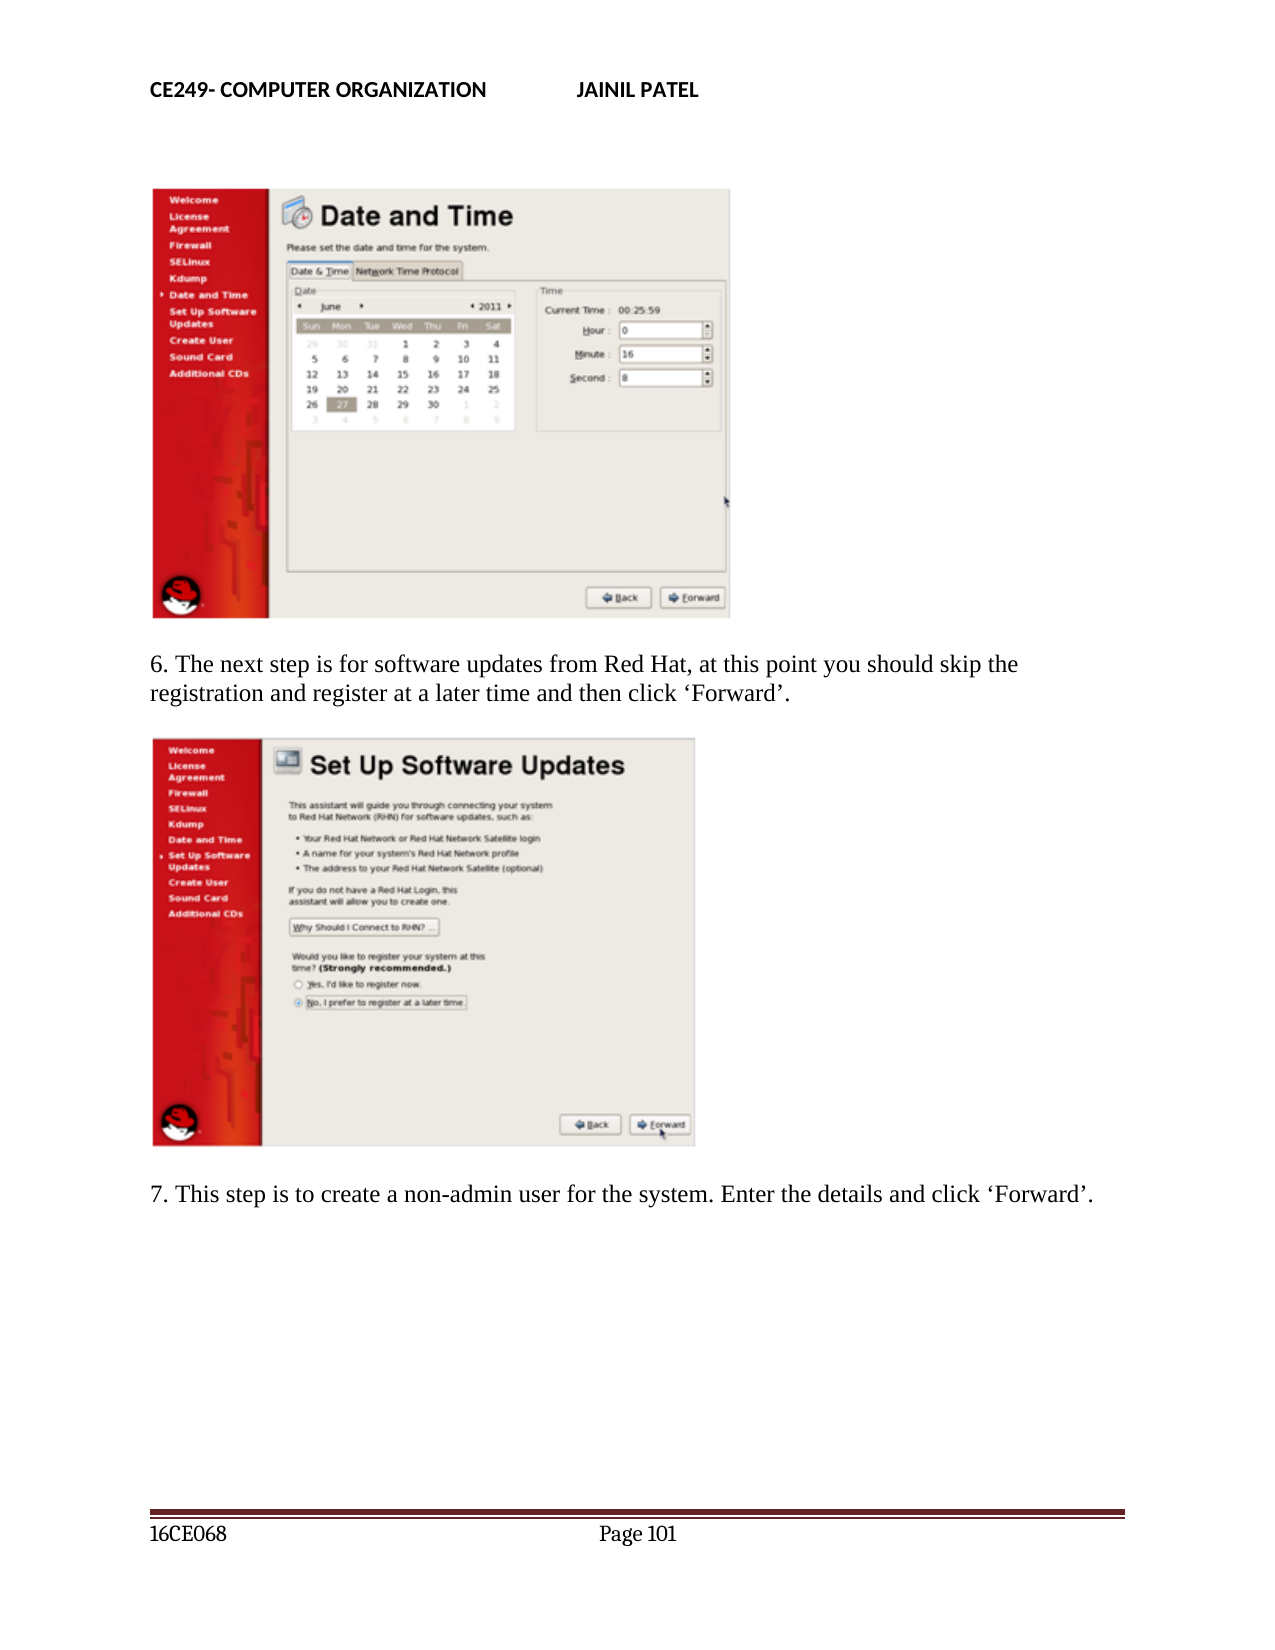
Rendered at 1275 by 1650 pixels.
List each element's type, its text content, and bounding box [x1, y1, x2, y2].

text 6. The next step is for software updates from Red Hat, at this point you should skip the registration and register at a later time and then click ‘Forward’. [150, 649, 1125, 707]
text 7. This step is to create a non-admin user for the system. Enter the details and click ‘Forward’. [150, 1179, 1125, 1208]
picture [150, 735, 697, 1150]
picture [150, 187, 732, 620]
